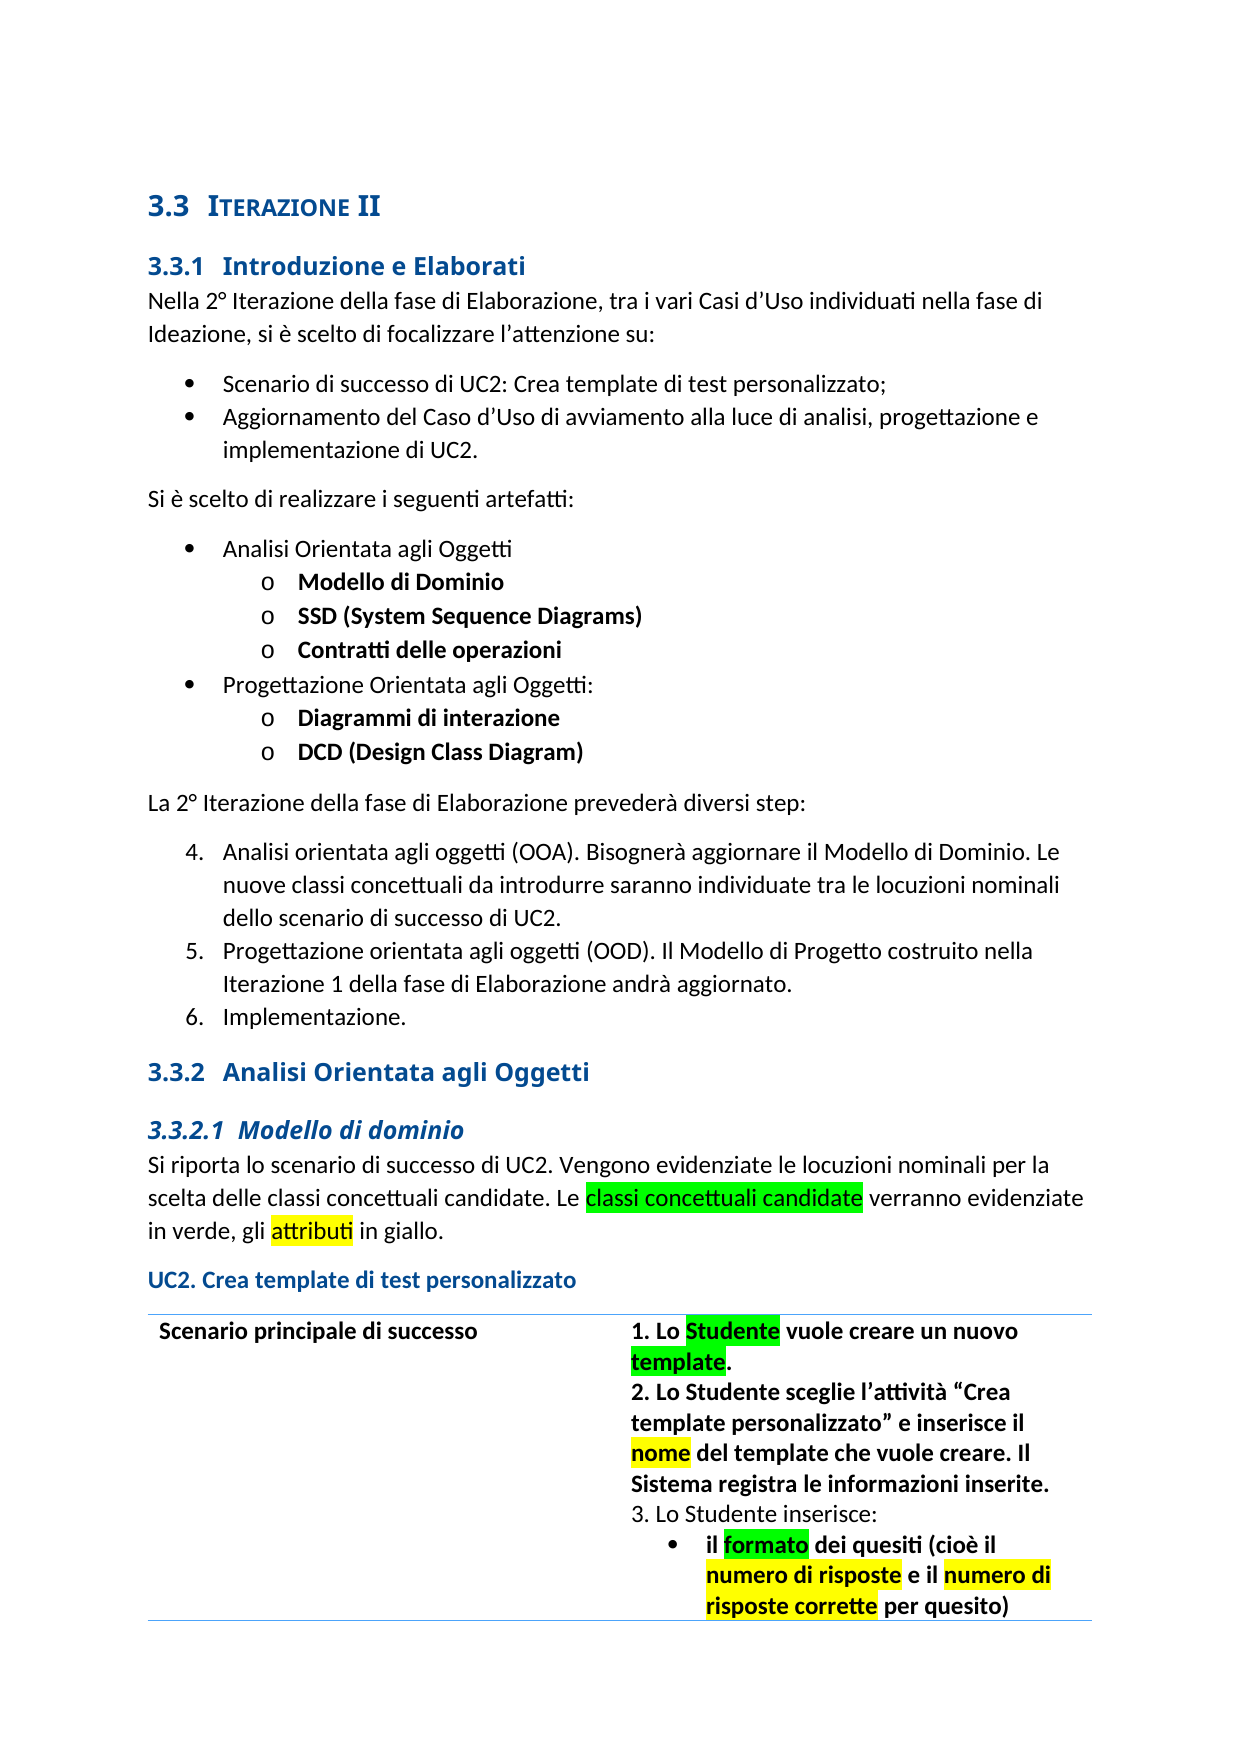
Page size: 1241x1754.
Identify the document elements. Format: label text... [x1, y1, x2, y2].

text Nella 2° Iterazione della fase di Elaborazione, tra i vari Casi d’Uso individuati nella fase di Ideazione, si è scelto di focalizzare l’attenzione su: [148, 286, 1093, 349]
list Analisi Orientata agli Oggetti [185, 533, 1093, 563]
text Si riporta lo scenario di successo di UC2. Vengono evidenziate le locuzioni nominali per la scelta delle classi concettuali candidate. Le classi concettuali candidate verranno evidenziate in verde, gli attributi in giallo. [148, 1149, 1093, 1246]
list Modello di Dominio [260, 566, 1093, 598]
list Contratti delle operazioni [260, 634, 1093, 666]
list Aggiornamento del Caso d’Uso di avviamento alla luce di analisi, progettazione e implementazione di UC2. [185, 401, 1093, 464]
list SSD (System Sequence Diagrams) [260, 600, 1093, 632]
subtitle Introduzione e Elaborati [148, 249, 1093, 283]
text La 2° Iterazione della fase di Elaborazione prevederà diversi step: [148, 787, 1093, 817]
subtitle Modello di dominio [148, 1112, 1093, 1146]
list Progettazione orientata agli oggetti (OOD). Il Modello di Progetto costruito nella Iterazione 1 della fase di Elaborazione andrà aggiornato. [185, 935, 1093, 999]
list Scenario di successo di UC2: Crea template di test personalizzato; [185, 368, 1093, 398]
list Implementazione. [185, 1001, 1093, 1032]
list DCD (Design Class Diagram) [260, 736, 1093, 768]
list Analisi orientata agli oggetti (OOA). Bisognerà aggiornare il Modello di Dominio. Le nuove classi concettuali da introdurre saranno individuate tra le locuzioni nominali dello scenario di successo di UC2. [185, 836, 1093, 933]
list Progettazione Orientata agli Oggetti: [185, 669, 1093, 699]
subtitle Analisi Orientata agli Oggetti [148, 1055, 1093, 1089]
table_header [148, 1315, 619, 1620]
list Diagrammi di interazione [260, 702, 1093, 733]
subtitle Iterazione II [148, 185, 1093, 225]
text Si è scelto di realizzare i seguenti artefatti: [148, 483, 1093, 514]
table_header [620, 1315, 1092, 1620]
text UC2. Crea template di test personalizzato [148, 1264, 1093, 1295]
